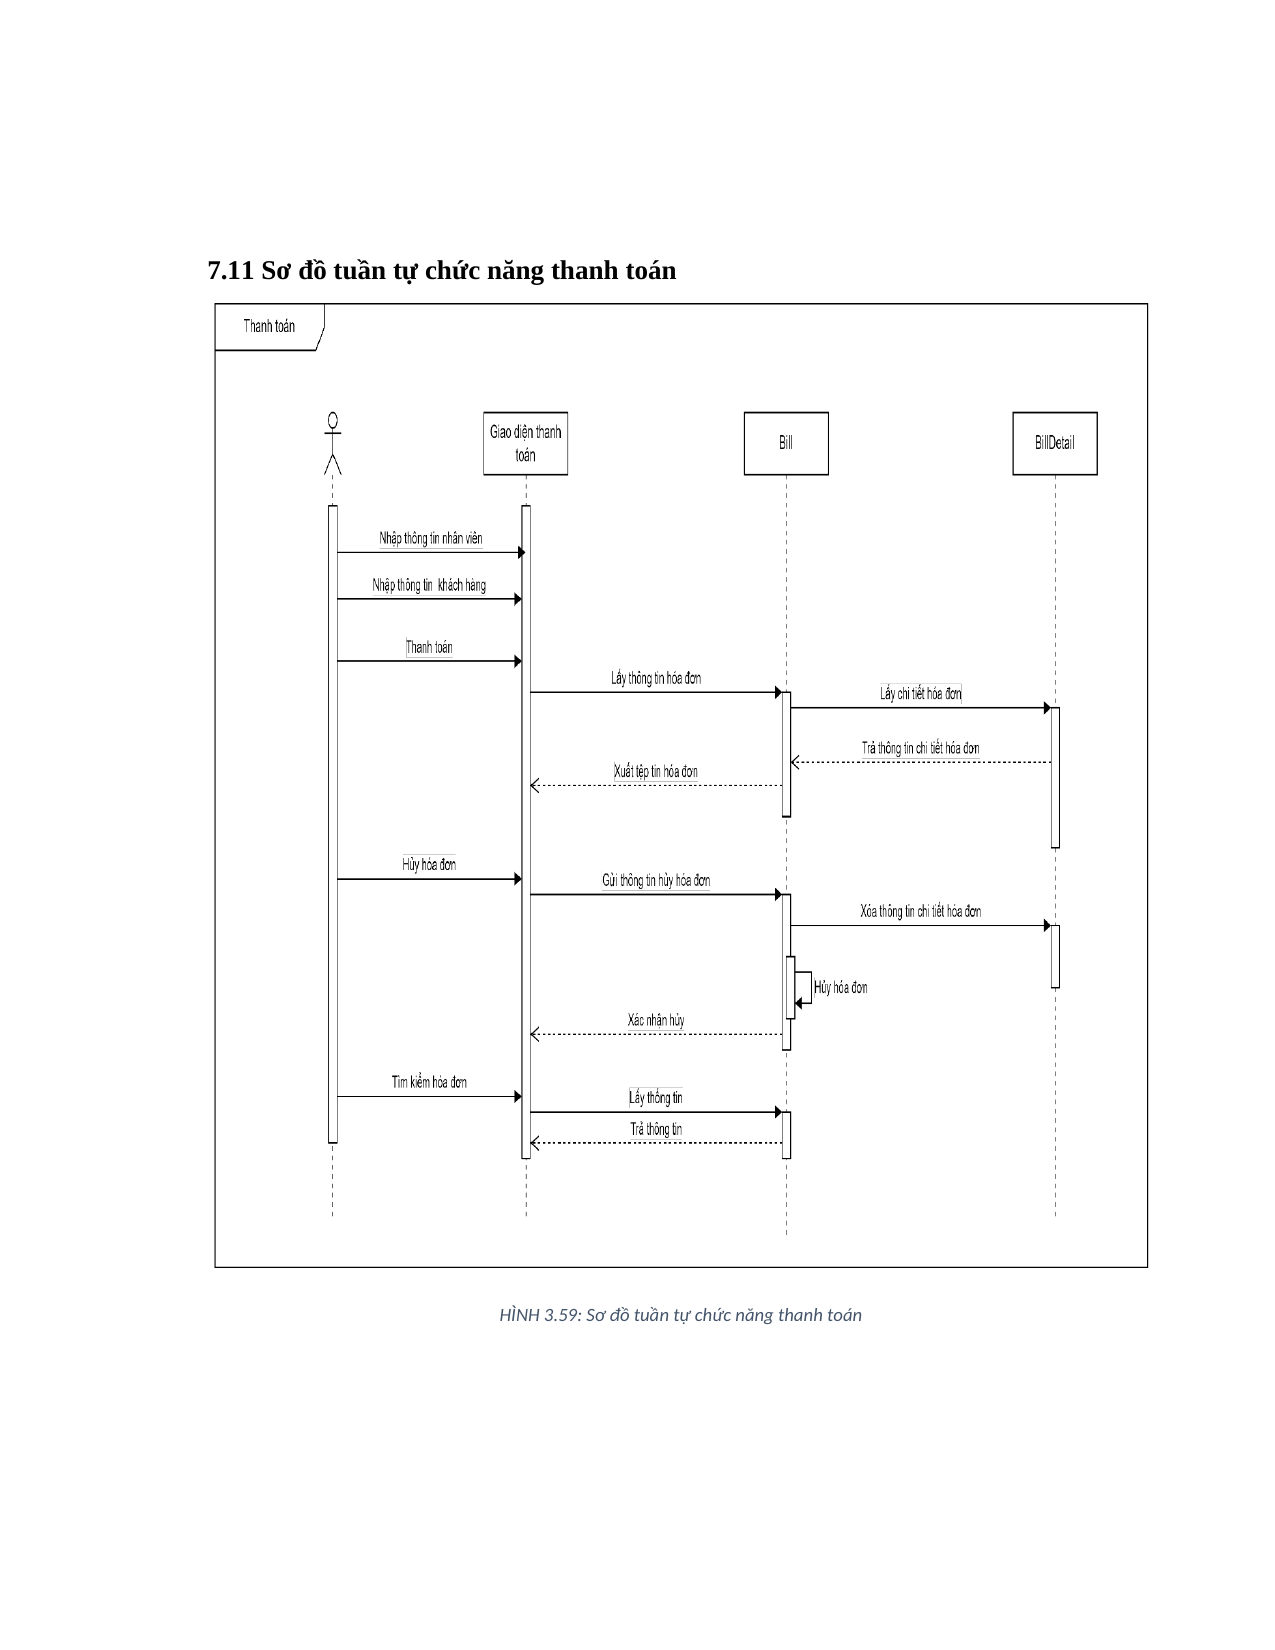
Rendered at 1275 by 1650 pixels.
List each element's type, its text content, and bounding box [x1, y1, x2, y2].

subtitle 7.11 Sơ đồ tuần tự chức năng thanh toán [207, 254, 1156, 285]
picture [207, 287, 1157, 1285]
